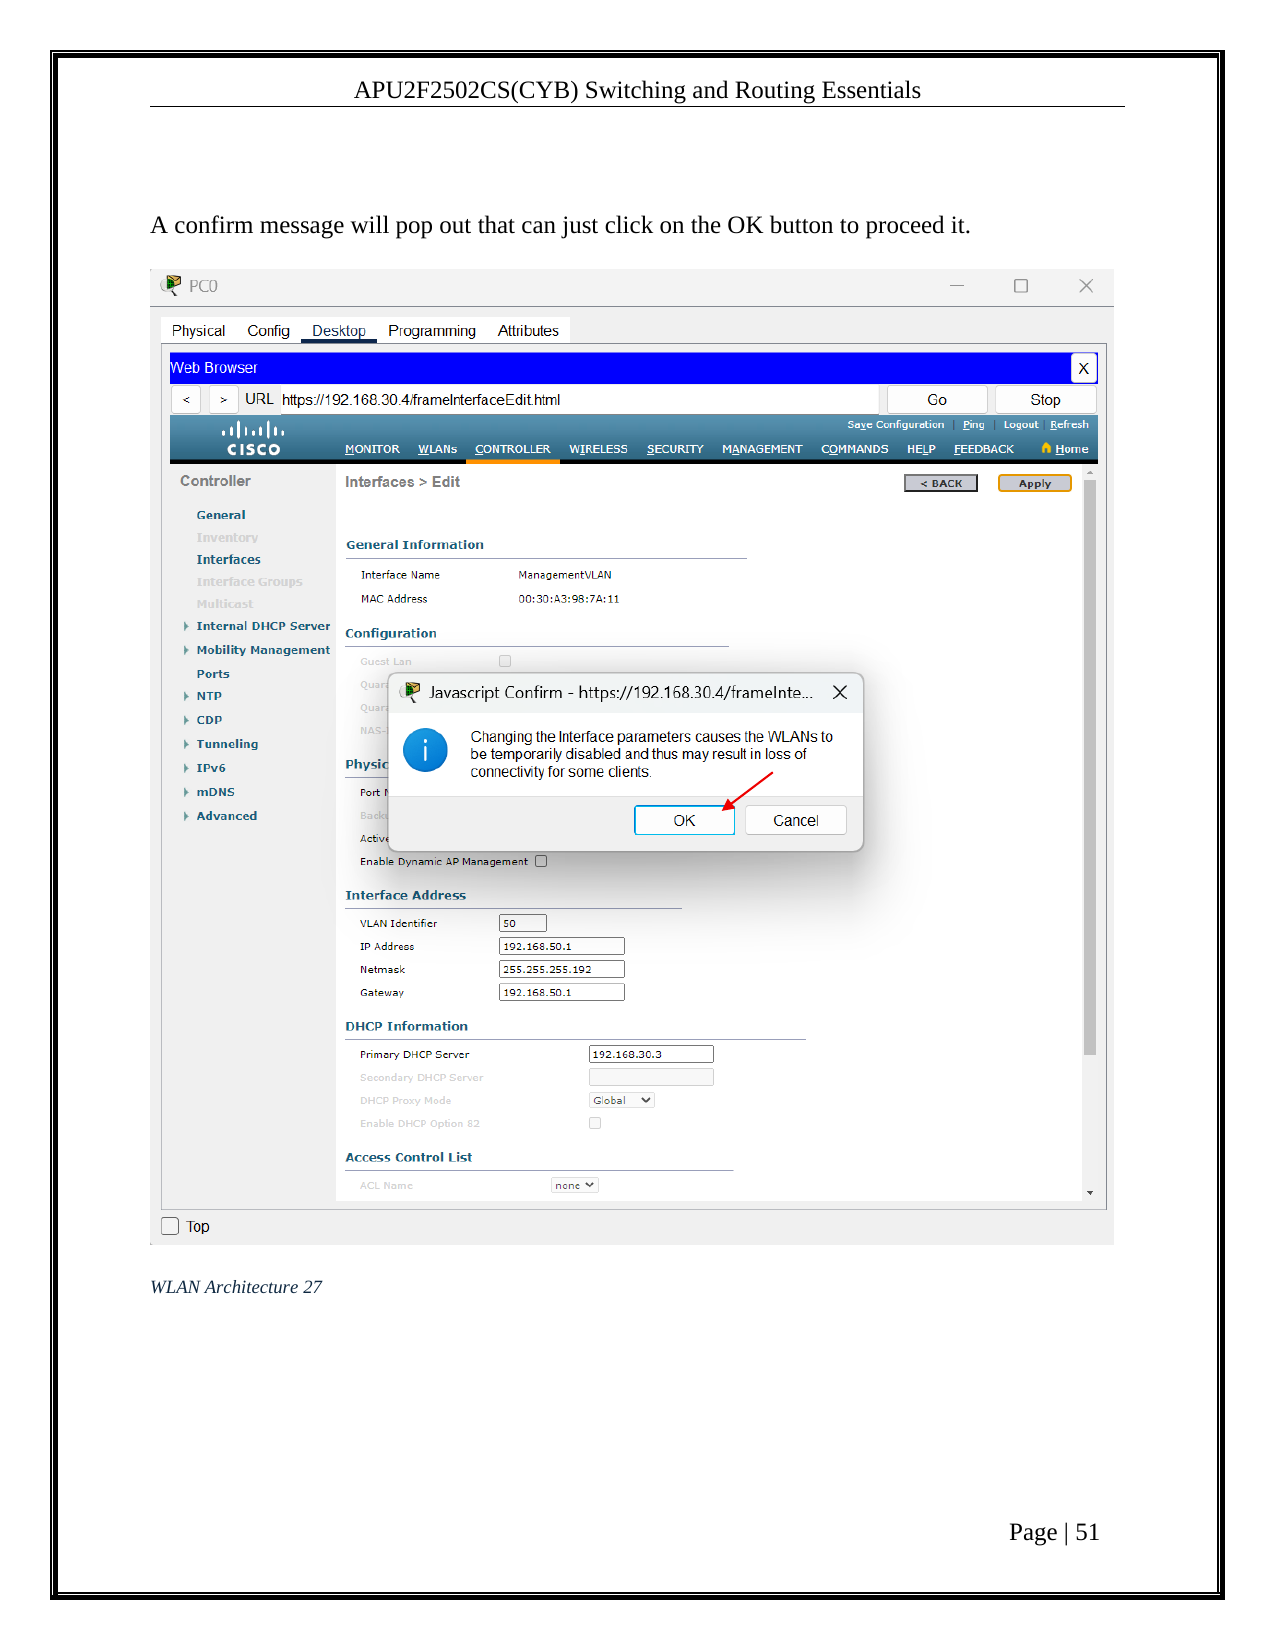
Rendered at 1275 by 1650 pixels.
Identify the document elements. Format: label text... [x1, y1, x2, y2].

text WLAN Architecture 27 [150, 1276, 1125, 1297]
picture [150, 269, 1114, 1245]
text A confirm message will pop out that can just click on the OK button to proceed it. [150, 210, 1125, 238]
